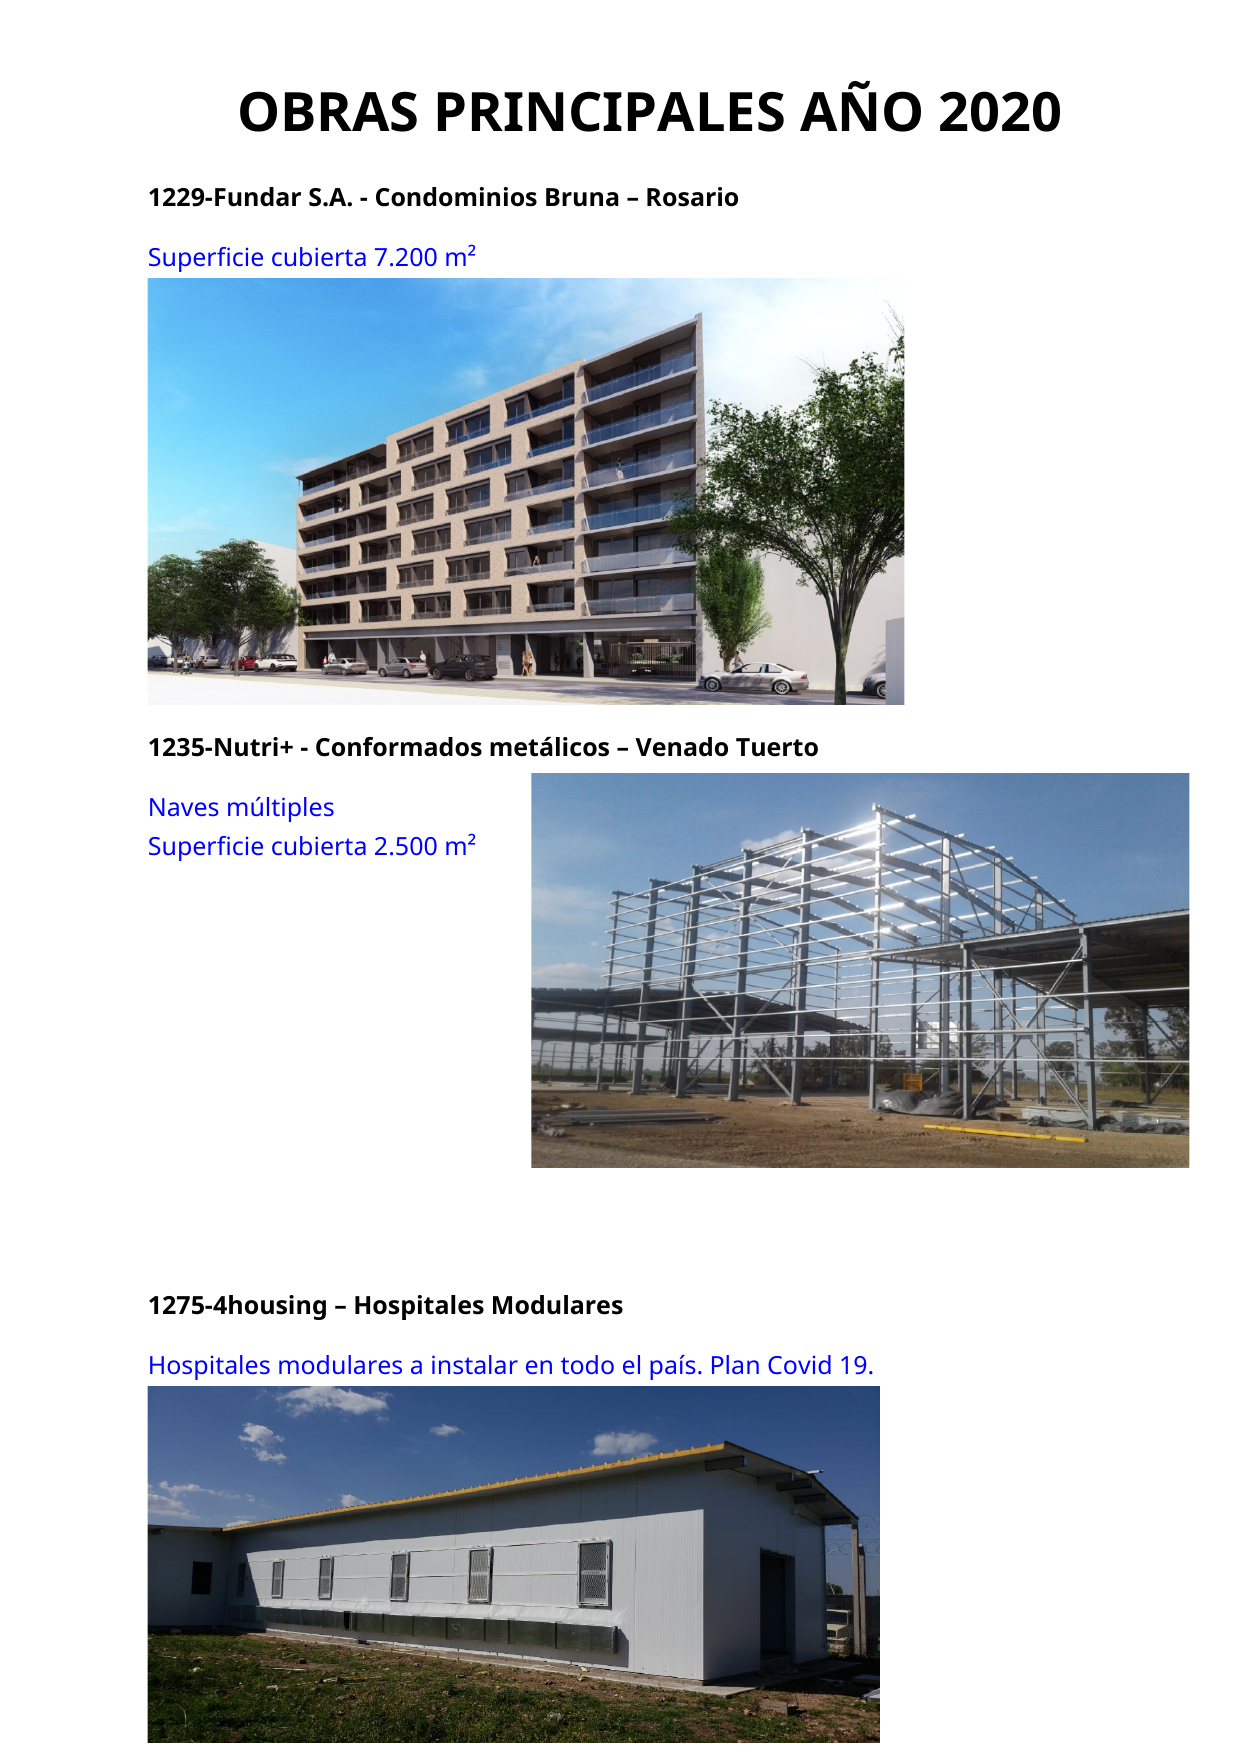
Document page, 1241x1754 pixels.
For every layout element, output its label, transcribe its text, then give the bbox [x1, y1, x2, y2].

text Superficie cubierta 7.200 m² [148, 239, 1152, 273]
text 1275-4housing – Hospitales Modulares [148, 1288, 1152, 1322]
text Naves múltiples [148, 789, 529, 823]
picture [147, 278, 905, 705]
text 1235-Nutri+ - Conformados metálicos – Venado Tuerto [148, 729, 1152, 763]
text Hospitales modulares a instalar en todo el país. Plan Covid 19. [148, 1348, 1152, 1382]
picture [147, 1386, 880, 1743]
picture [529, 773, 1189, 1167]
text 1229-Fundar S.A. - Condominios Bruna – Rosario [148, 179, 1152, 213]
text Superficie cubierta 2.500 m² [148, 828, 529, 862]
text OBRAS PRINCIPALES AÑO 2020 [148, 74, 1152, 148]
